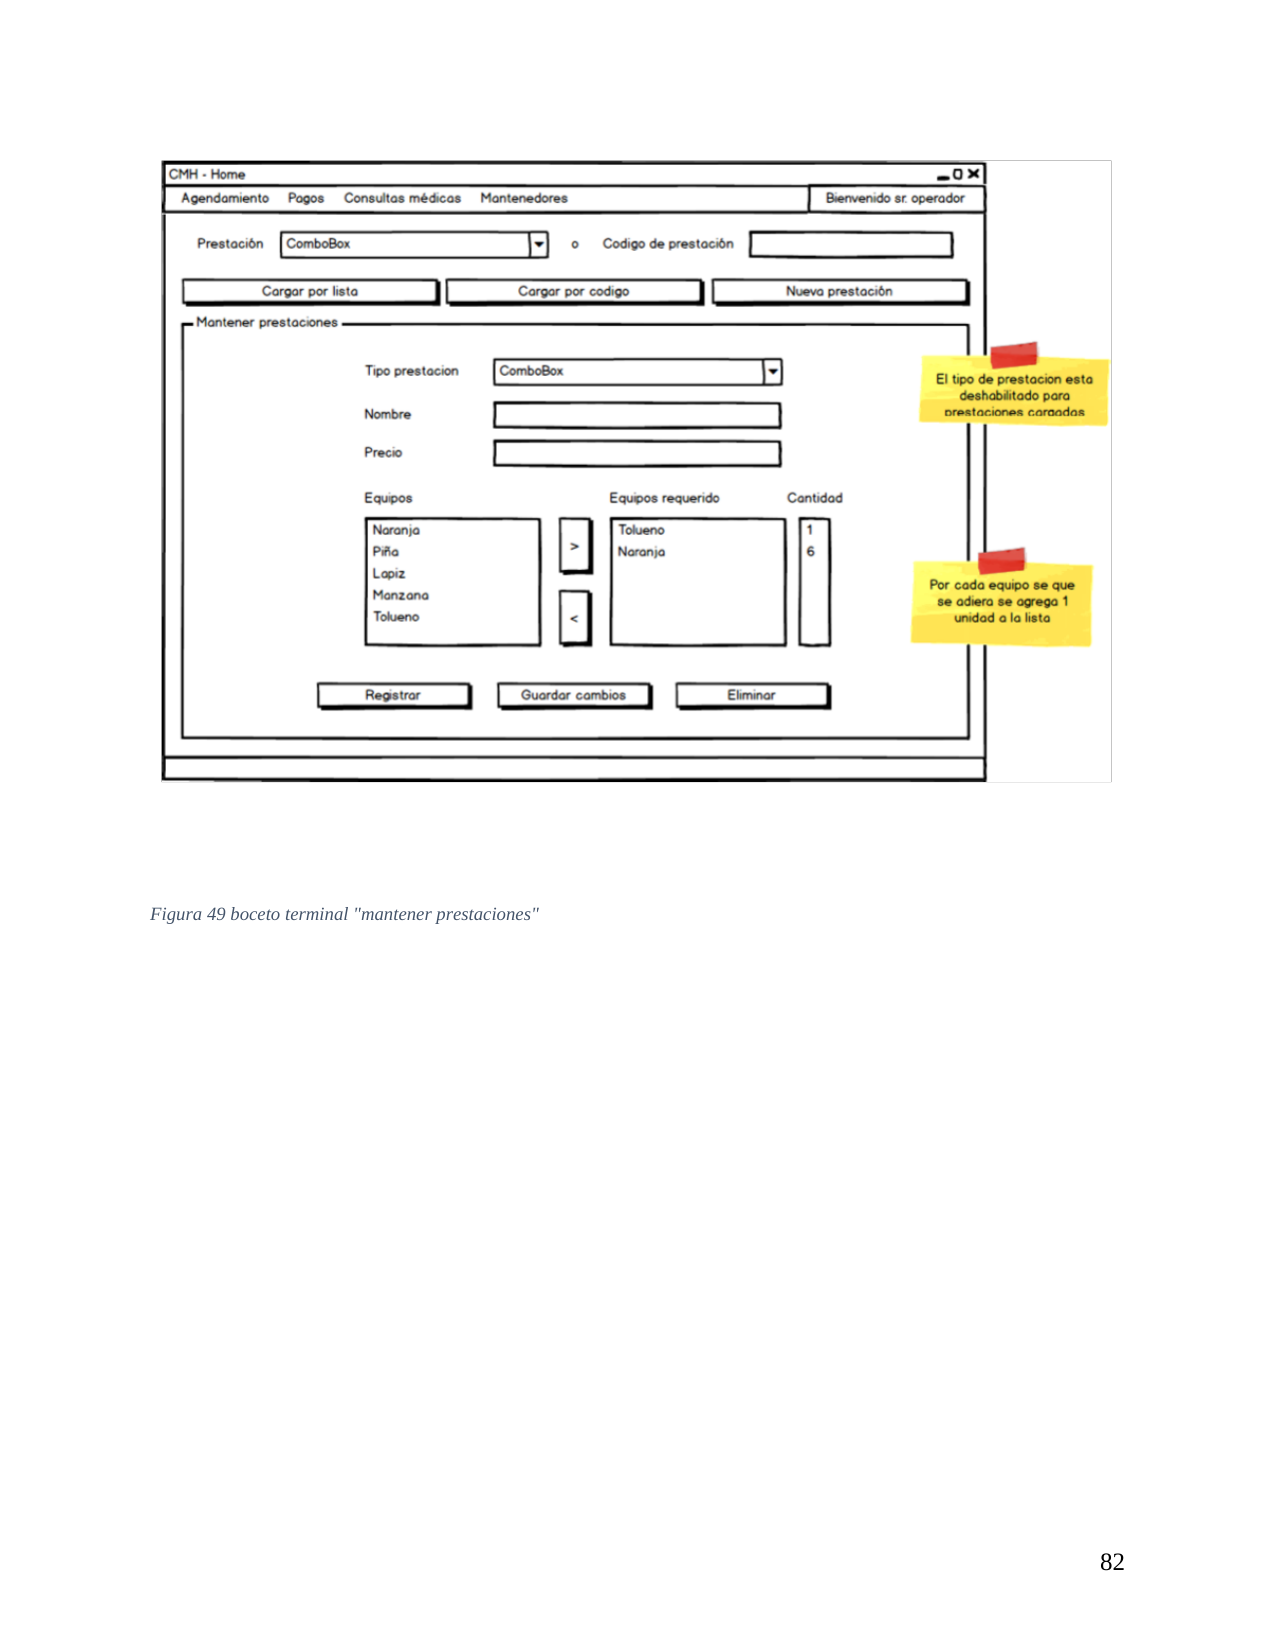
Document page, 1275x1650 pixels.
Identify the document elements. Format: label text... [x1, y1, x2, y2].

picture [150, 150, 1123, 903]
text Figura 49 boceto terminal "mantener prestaciones" [150, 902, 1125, 924]
